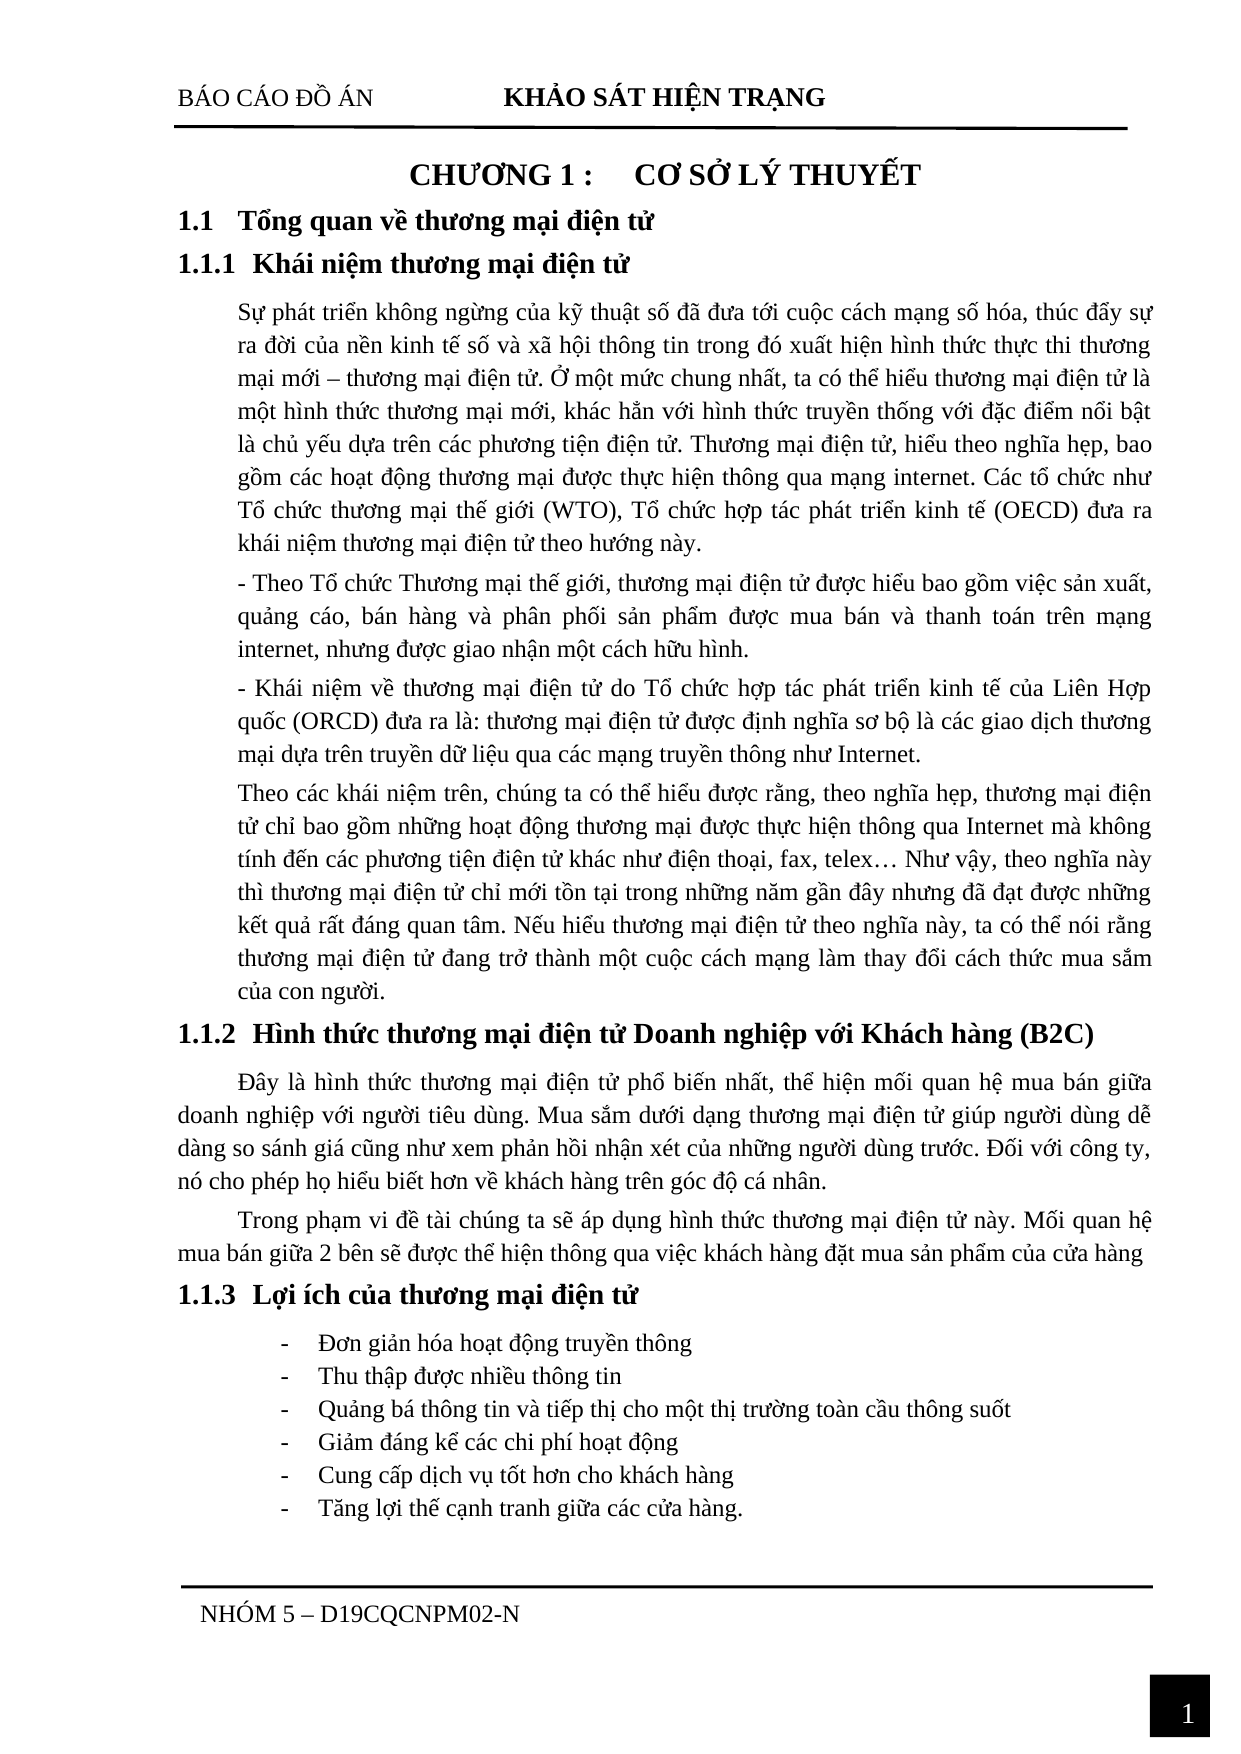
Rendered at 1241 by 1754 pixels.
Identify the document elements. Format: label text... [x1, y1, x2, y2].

list Tăng lợi thế cạnh tranh giữa các cửa hàng. [280, 1493, 1153, 1522]
list Thu thập được nhiều thông tin [280, 1361, 1153, 1390]
text Đây là hình thức thương mại điện tử phổ biến nhất, thể hiện mối quan hệ mua bán giữa doanh nghiệp với người tiêu dùng. Mua sắm dưới dạng thương mại điện tử giúp người dùng dễ dàng so sánh giá cũng như xem phản hồi nhận xét của những người dùng trước. Đối với công ty, nó cho phép họ hiểu biết hơn về khách hàng trên góc độ cá nhân. [177, 1067, 1153, 1194]
list Đơn giản hóa hoạt động truyền thông [280, 1328, 1153, 1357]
list Giảm đáng kể các chi phí hoạt động [280, 1427, 1153, 1456]
subtitle Lợi ích của thương mại điện tử [177, 1277, 1153, 1311]
text Trong phạm vi đề tài chúng ta sẽ áp dụng hình thức thương mại điện tử này. Mối quan hệ mua bán giữa 2 bên sẽ được thể hiện thông qua việc khách hàng đặt mua sản phẩm của cửa hàng [177, 1205, 1153, 1267]
text Theo các khái niệm trên, chúng ta có thể hiểu được rằng, theo nghĩa hẹp, thương mại điện tử chỉ bao gồm những hoạt động thương mại được thực hiện thông qua Internet mà không tính đến các phương tiện điện tử khác như điện thoại, fax, telex… Như vậy, theo nghĩa này thì thương mại điện tử chỉ mới tồn tại trong những năm gần đây nhưng đã đạt được những kết quả rất đáng quan tâm. Nếu hiểu thương mại điện tử theo nghĩa này, ta có thể nói rằng thương mại điện tử đang trở thành một cuộc cách mạng làm thay đổi cách thức mua sắm của con người. [237, 778, 1153, 1005]
text Sự phát triển không ngừng của kỹ thuật số đã đưa tới cuộc cách mạng số hóa, thúc đẩy sự ra đời của nền kinh tế số và xã hội thông tin trong đó xuất hiện hình thức thực thi thương mại mới – thương mại điện tử. Ở một mức chung nhất, ta có thể hiểu thương mại điện tử là một hình thức thương mại mới, khác hẳn với hình thức truyền thống với đặc điểm nổi bật là chủ yếu dựa trên các phương tiện điện tử. Thương mại điện tử, hiểu theo nghĩa hẹp, bao gồm các hoạt động thương mại được thực hiện thông qua mạng internet. Các tổ chức như Tổ chức thương mại thế giới (WTO), Tổ chức hợp tác phát triển kinh tế (OECD) đưa ra khái niệm thương mại điện tử theo hướng này. [237, 297, 1153, 557]
list Cung cấp dịch vụ tốt hơn cho khách hàng [280, 1461, 1153, 1489]
text - Theo Tổ chức Thương mại thế giới, thương mại điện tử được hiểu bao gồm việc sản xuất, quảng cáo, bán hàng và phân phối sản phẩm được mua bán và thanh toán trên mạng internet, nhưng được giao nhận một cách hữu hình. [237, 568, 1153, 662]
subtitle Khái niệm thương mại điện tử [177, 246, 1153, 280]
list Quảng bá thông tin và tiếp thị cho một thị trường toàn cầu thông suốt [280, 1394, 1153, 1423]
subtitle Hình thức thương mại điện tử Doanh nghiệp với Khách hàng (B2C) [177, 1016, 1153, 1049]
subtitle Tổng quan về thương mại điện tử [177, 203, 1153, 237]
subtitle CƠ SỞ LÝ THUYẾT [177, 156, 1153, 192]
text - Khái niệm về thương mại điện tử do Tổ chức hợp tác phát triển kinh tế của Liên Hợp quốc (ORCD) đưa ra là: thương mại điện tử được định nghĩa sơ bộ là các giao dịch thương mại dựa trên truyền dữ liệu qua các mạng truyền thông như Internet. [237, 673, 1153, 768]
